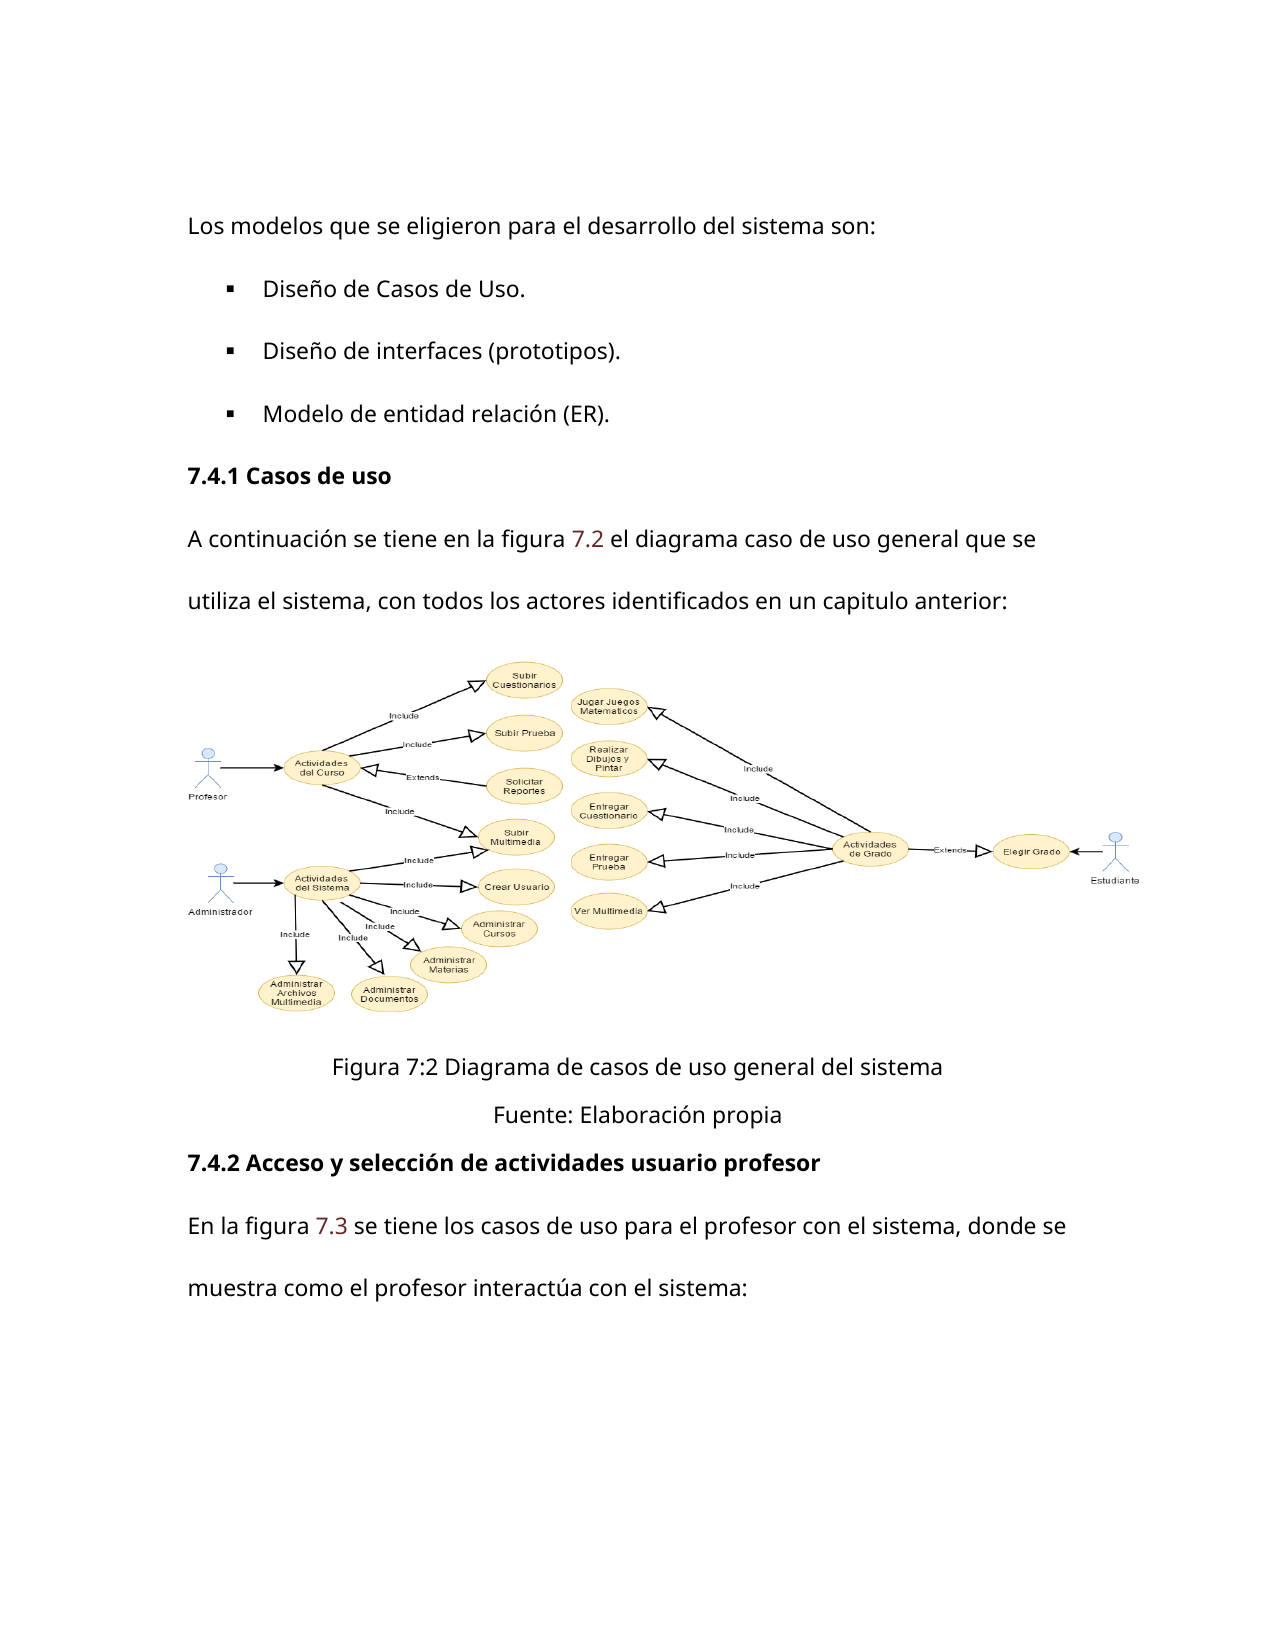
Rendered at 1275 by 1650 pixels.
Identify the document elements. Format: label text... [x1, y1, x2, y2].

list Diseño de interfaces (prototipos). [225, 335, 1087, 366]
text Figura 7:2 Diagrama de casos de uso general del sistema [187, 1051, 1087, 1082]
text En la figura 7.3 se tiene los casos de uso para el profesor con el sistema, donde se muestra como el profesor interactúa con el sistema: [187, 1210, 1087, 1304]
list Modelo de entidad relación (ER). [225, 397, 1087, 429]
list Diseño de Casos de Uso. [225, 272, 1087, 304]
subtitle 7.4.1 Casos de uso [187, 460, 1087, 491]
text A continuación se tiene en la figura 7.2 el diagrama caso de uso general que se utiliza el sistema, con todos los actores identificados en un capitulo anterior: [187, 522, 1087, 616]
subtitle 7.4.2 Acceso y selección de actividades usuario profesor [187, 1147, 1087, 1179]
text Fuente: Elaboración propia [187, 1099, 1087, 1130]
text Los modelos que se eligieron para el desarrollo del sistema son: [187, 210, 1087, 241]
